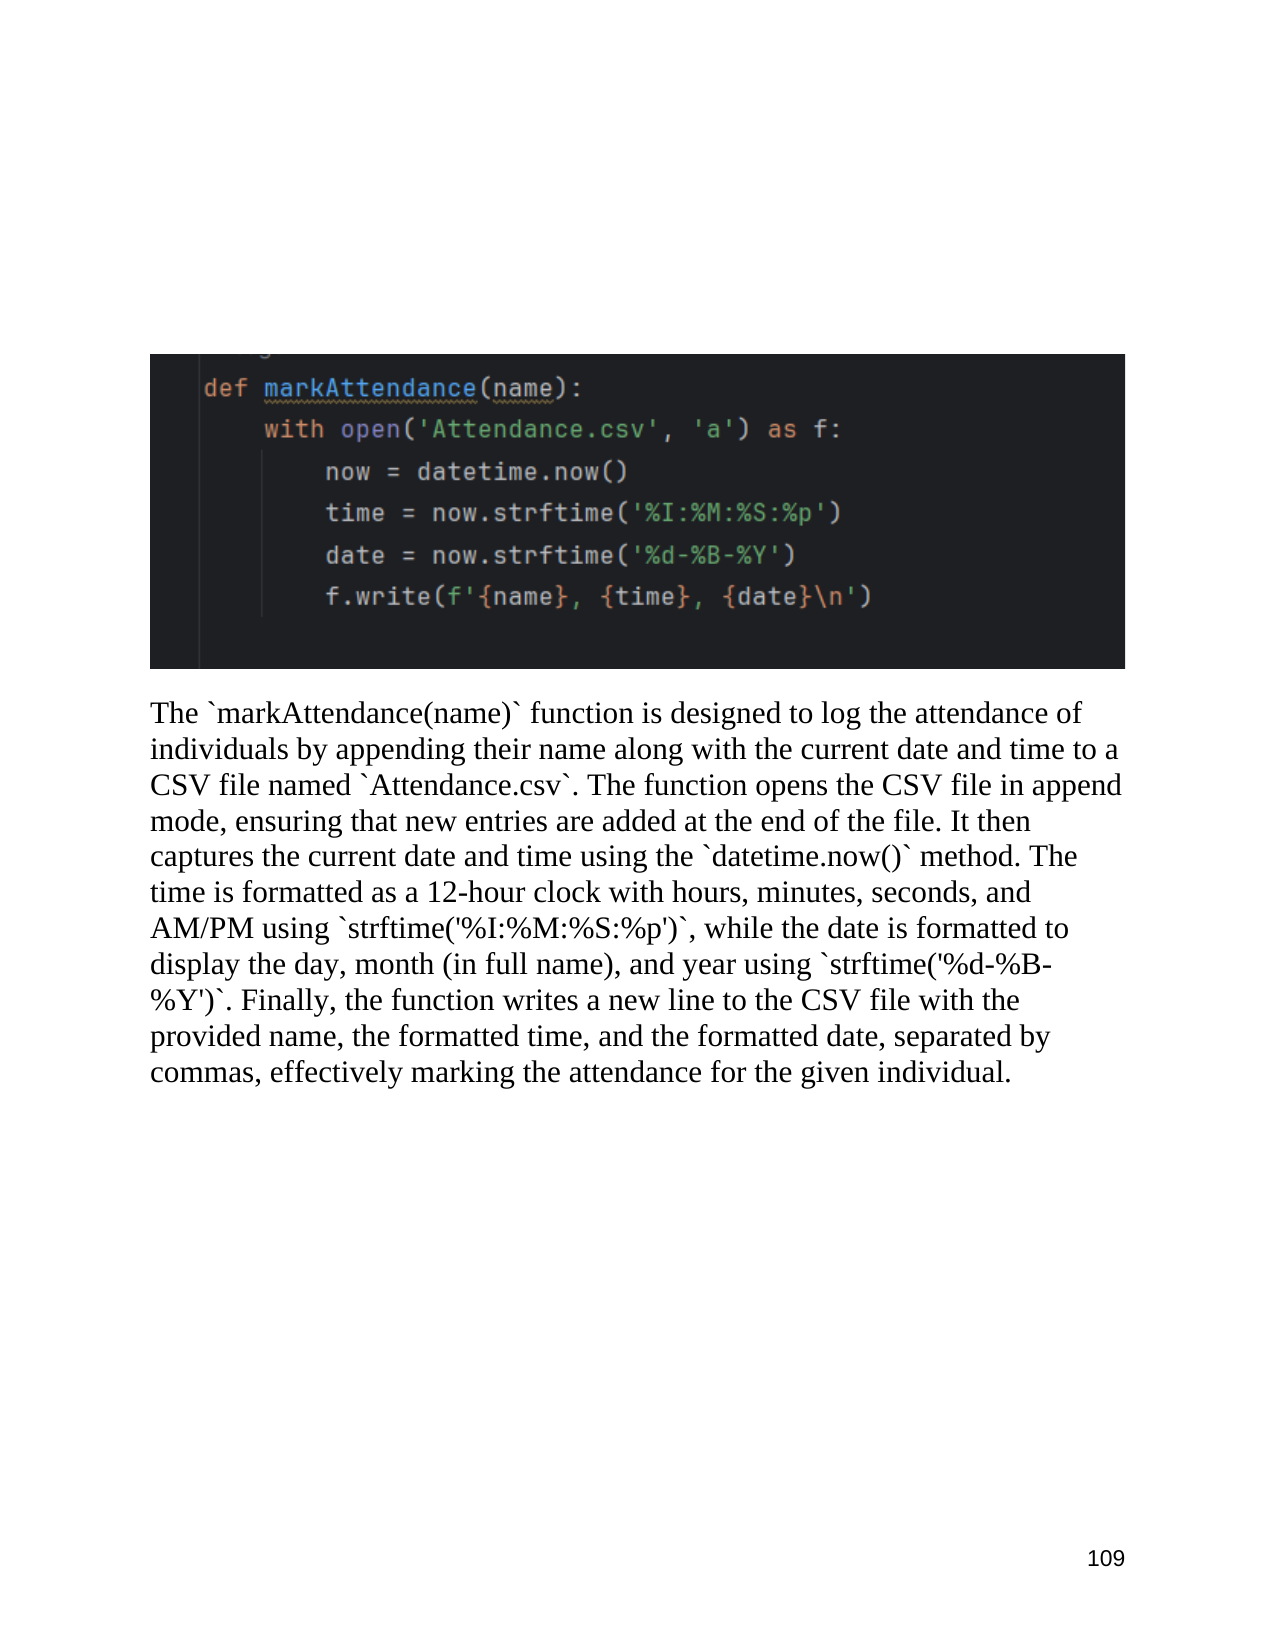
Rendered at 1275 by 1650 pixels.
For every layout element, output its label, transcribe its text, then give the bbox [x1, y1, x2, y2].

text The `markAttendance(name)` function is designed to log the attendance of individuals by appending their name along with the current date and time to a CSV file named `Attendance.csv`. The function opens the CSV file in append mode, ensuring that new entries are added at the end of the file. It then captures the current date and time using the `datetime.now()` method. The time is formatted as a 12-hour clock with hours, minutes, seconds, and AM/PM using `strftime('%I:%M:%S:%p')`, while the date is formatted to display the day, month (in full name), and year using `strftime('%d-%B-%Y')`. Finally, the function writes a new line to the CSV file with the provided name, the formatted time, and the formatted date, separated by commas, effectively marking the attendance for the given individual. [150, 694, 1125, 1089]
picture [150, 354, 1125, 669]
